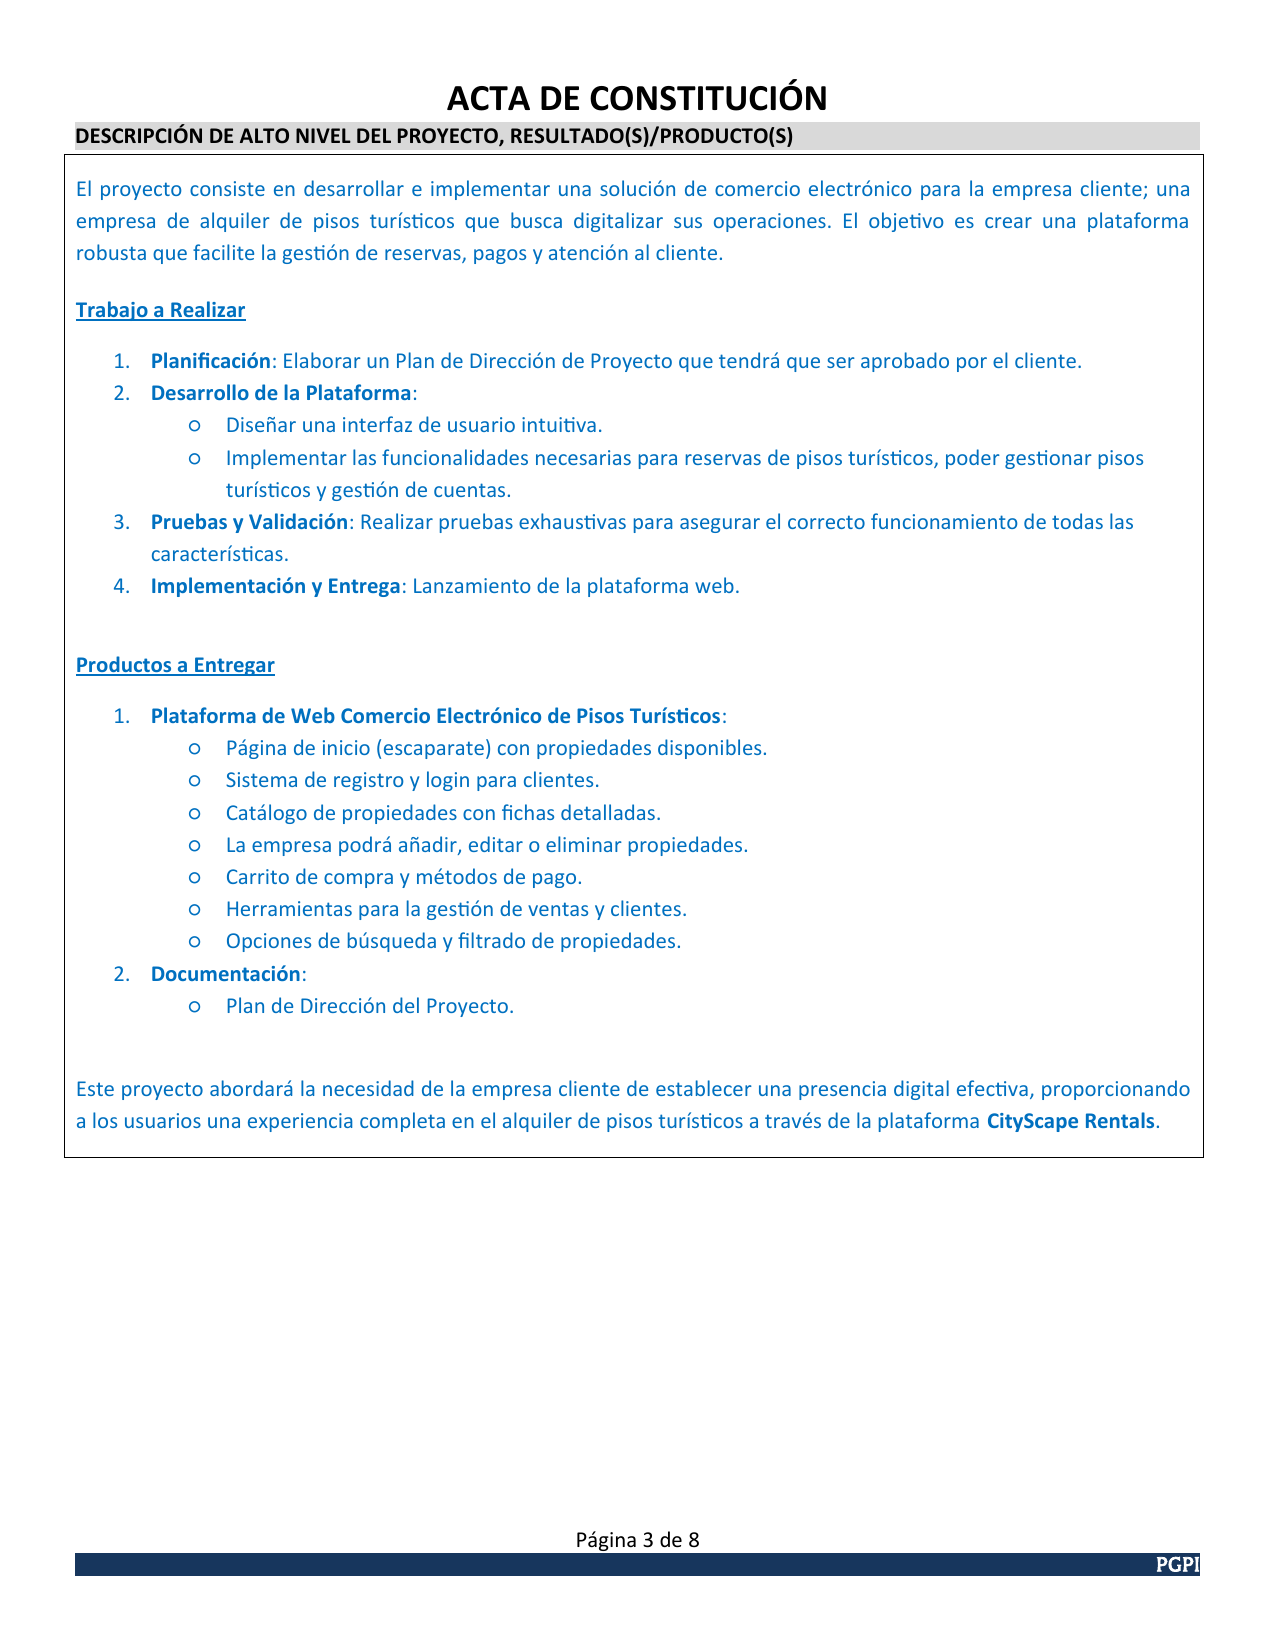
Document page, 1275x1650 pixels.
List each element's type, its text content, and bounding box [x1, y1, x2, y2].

table_header El proyecto consiste en desarrollar e implementar una solución de comercio electrónico para la empresa cliente; una empresa de alquiler de pisos turísticos que busca digitalizar sus operaciones. El objetivo es crear una plataforma robusta que facilite la gestión de reservas, pagos y atención al cliente. Trabajo a Realizar Planificación: Elaborar un Plan de Dirección de Proyecto que tendrá que ser aprobado por el cliente. Desarrollo de la Plataforma: Diseñar una interfaz de usuario intuitiva. Implementar las funcionalidades necesarias para reservas de pisos turísticos, poder gestionar pisos turísticos y gestión de cuentas. Pruebas y Validación: Realizar pruebas exhaustivas para asegurar el correcto funcionamiento de todas las características. Implementación y Entrega: Lanzamiento de la plataforma web. Productos a Entregar Plataforma de Web Comercio Electrónico de Pisos Turísticos: Página de inicio (escaparate) con propiedades disponibles. Sistema de registro y login para clientes. Catálogo de propiedades con fichas detalladas. La empresa podrá añadir, editar o eliminar propiedades. Carrito de compra y métodos de pago. Herramientas para la gestión de ventas y clientes. Opciones de búsqueda y filtrado de propiedades. Documentación: Plan de Dirección del Proyecto. Este proyecto abordará la necesidad de la empresa cliente de establecer una presencia digital efectiva, proporcionando a los usuarios una experiencia completa en el alquiler de pisos turísticos a través de la plataforma CityScape Rentals. [65, 155, 1203, 1157]
text DESCRIPCIÓN DE ALTO NIVEL DEL PROYECTO, RESULTADO(S)/PRODUCTO(S) [75, 122, 1200, 150]
